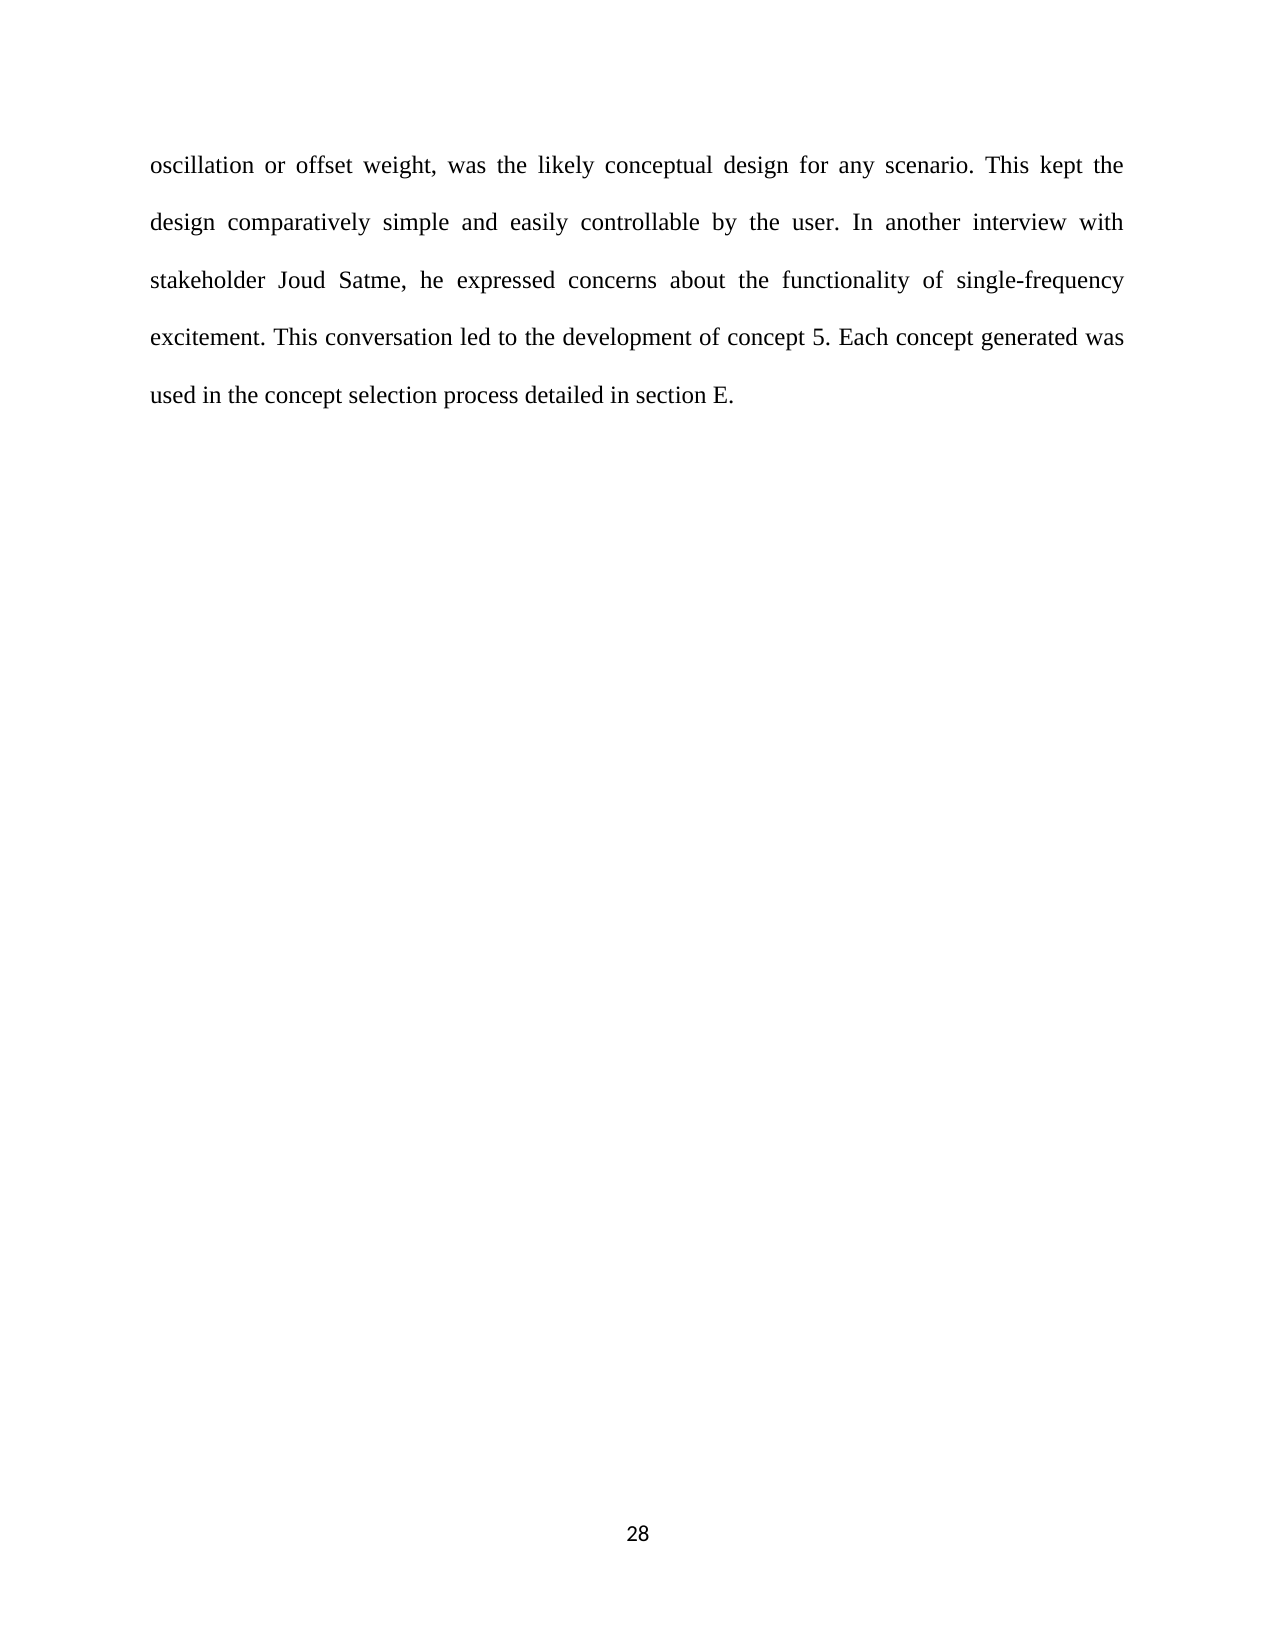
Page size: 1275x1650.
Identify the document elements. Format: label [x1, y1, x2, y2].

text [150, 150, 1125, 409]
